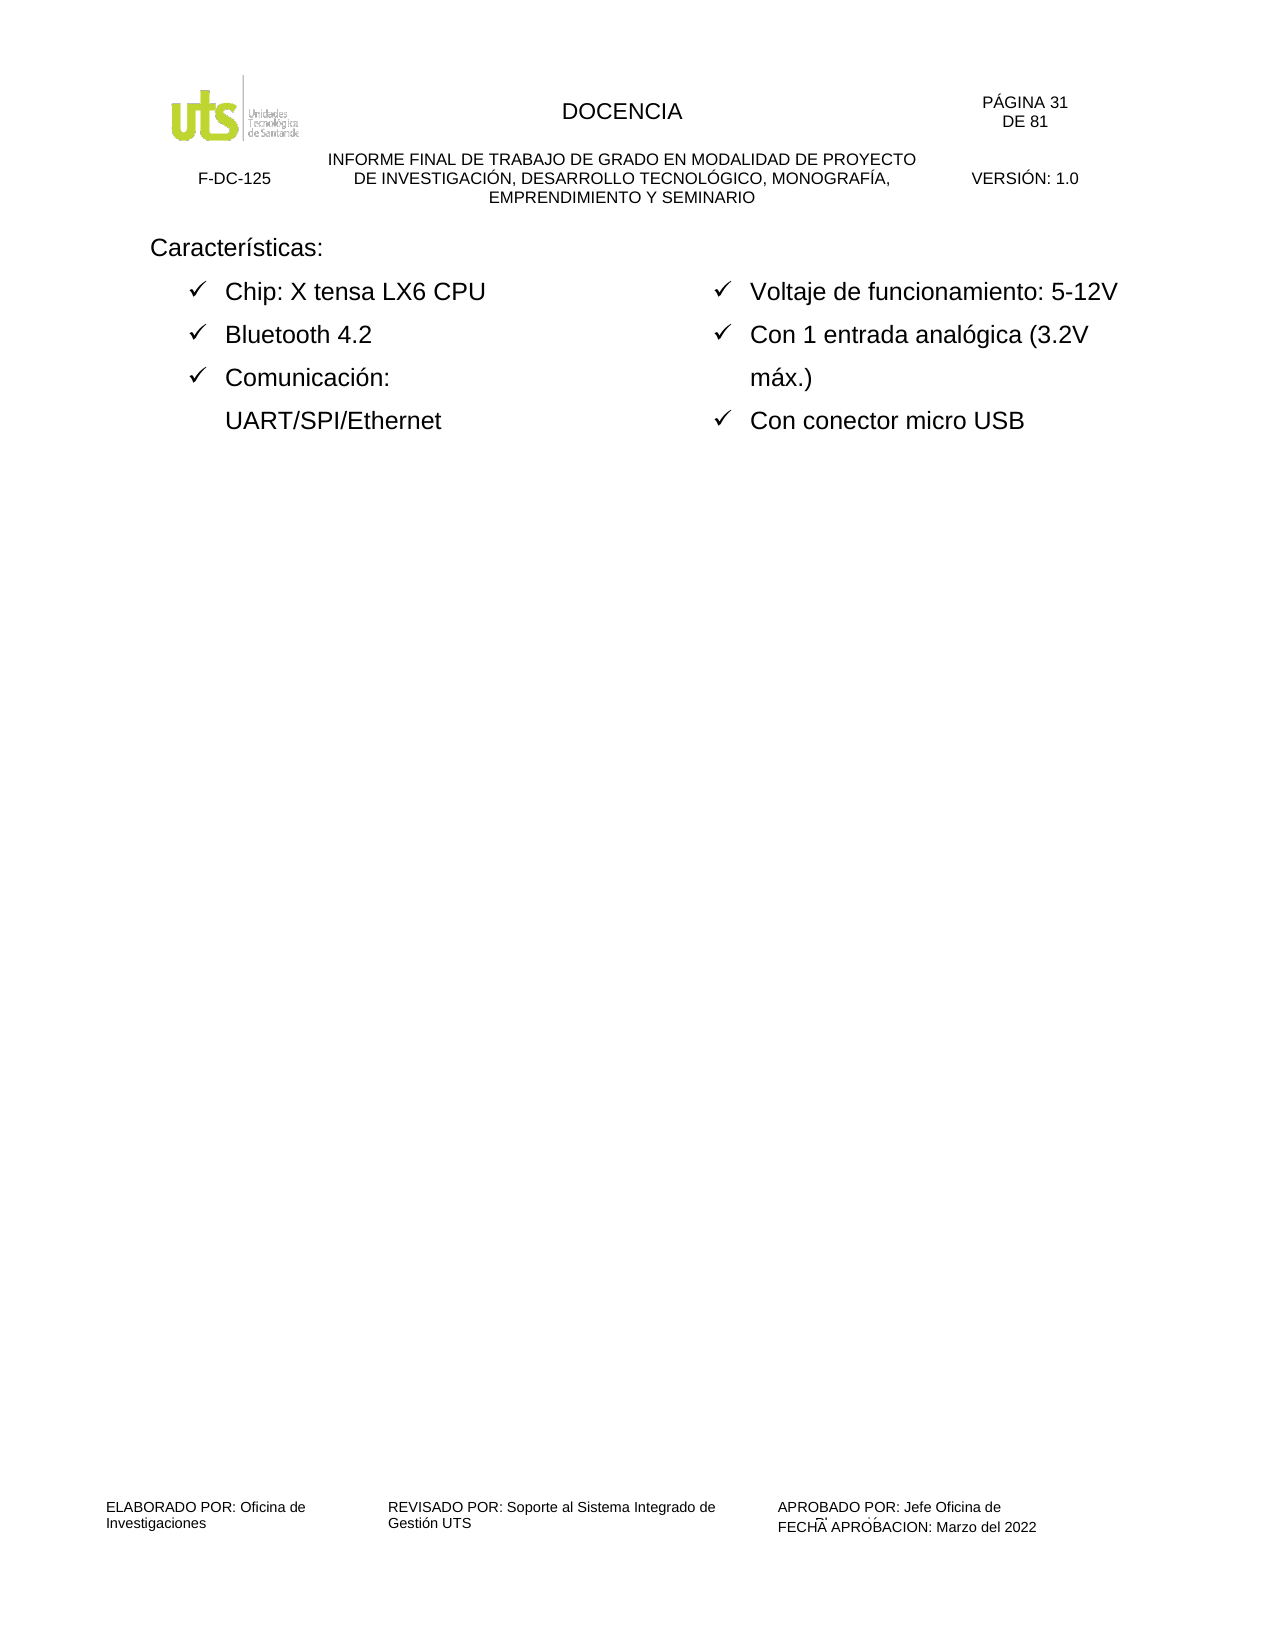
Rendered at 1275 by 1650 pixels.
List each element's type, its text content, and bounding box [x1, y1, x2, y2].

list Con 1 entrada analógica (3.2V máx.) [712, 320, 1125, 392]
list Chip: X tensa LX6 CPU [187, 276, 600, 305]
list Bluetooth 4.2 [187, 320, 600, 348]
text Características: [150, 233, 1125, 262]
list Comunicación: UART/SPI/Ethernet [187, 363, 600, 435]
picture [170, 75, 299, 149]
list Voltaje de funcionamiento: 5-12V [712, 276, 1125, 305]
list Con conector micro USB [712, 406, 1125, 435]
